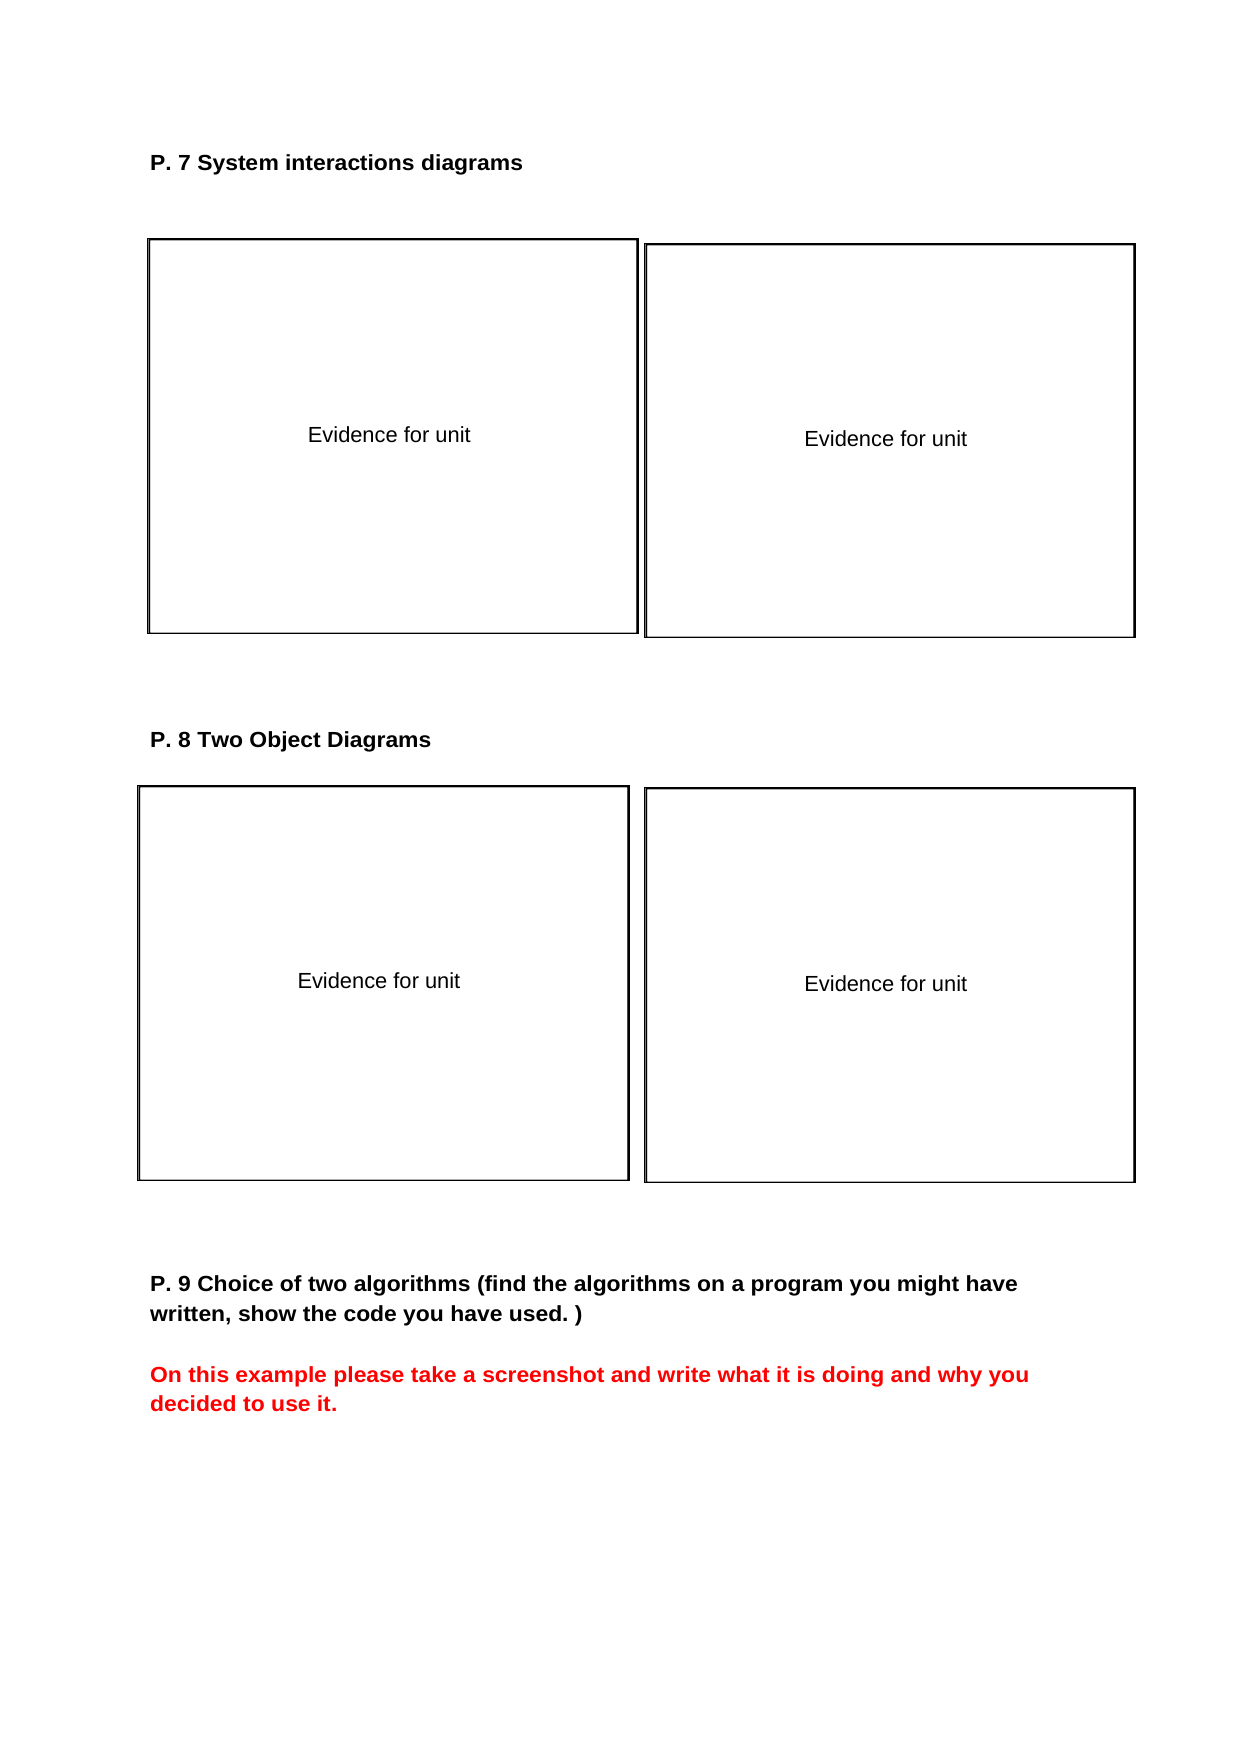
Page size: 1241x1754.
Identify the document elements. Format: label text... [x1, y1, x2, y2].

picture [138, 786, 629, 1180]
picture [645, 244, 1135, 637]
text P. 8 Two Object Diagrams [150, 727, 1088, 752]
text P. 9 Choice of two algorithms (find the algorithms on a program you might have written, show the code you have used. ) [150, 1271, 1088, 1326]
picture [148, 239, 638, 633]
picture [645, 788, 1135, 1182]
text On this example please take a screenshot and write what it is doing and why you decided to use it. [150, 1361, 1088, 1416]
